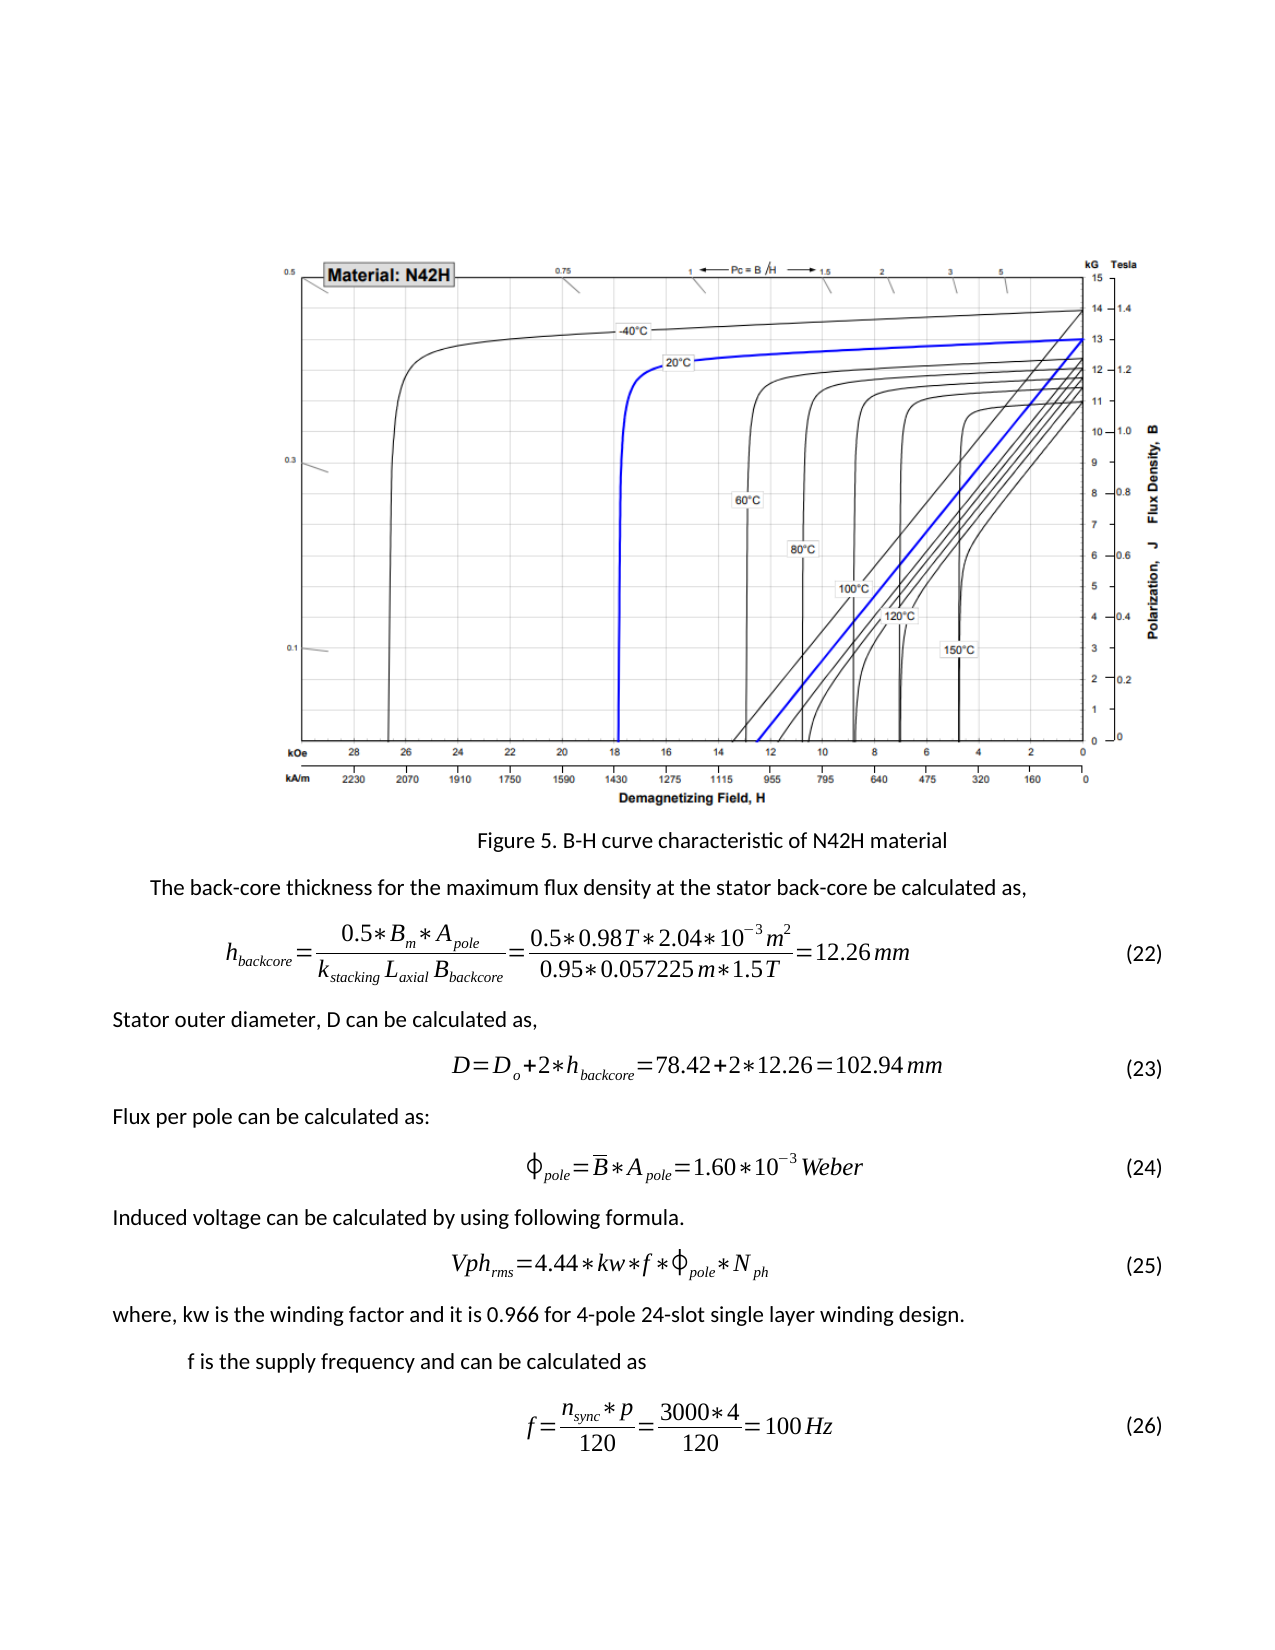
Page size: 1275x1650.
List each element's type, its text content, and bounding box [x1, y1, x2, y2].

text Stator outer diameter, D can be calculated as, [112, 1005, 1162, 1033]
text Flux per pole can be calculated as: [112, 1102, 1162, 1130]
text where, kw is the winding factor and it is 0.966 for 4-pole 24-slot single layer winding design. [112, 1300, 1162, 1328]
picture [262, 243, 1173, 808]
text (22) [112, 920, 1162, 986]
text The back-core thickness for the maximum flux density at the stator back-core be calculated as, [112, 873, 1162, 901]
text (24) [112, 1149, 1162, 1184]
text Figure 5. B-H curve characteristic of N42H material [187, 826, 1162, 854]
text Induced voltage can be calculated by using following formula. [112, 1203, 1162, 1231]
text (26) [112, 1394, 1162, 1456]
text (23) [112, 1052, 1162, 1083]
text f is the supply frequency and can be calculated as [112, 1347, 1162, 1375]
text (25) [112, 1250, 1162, 1281]
